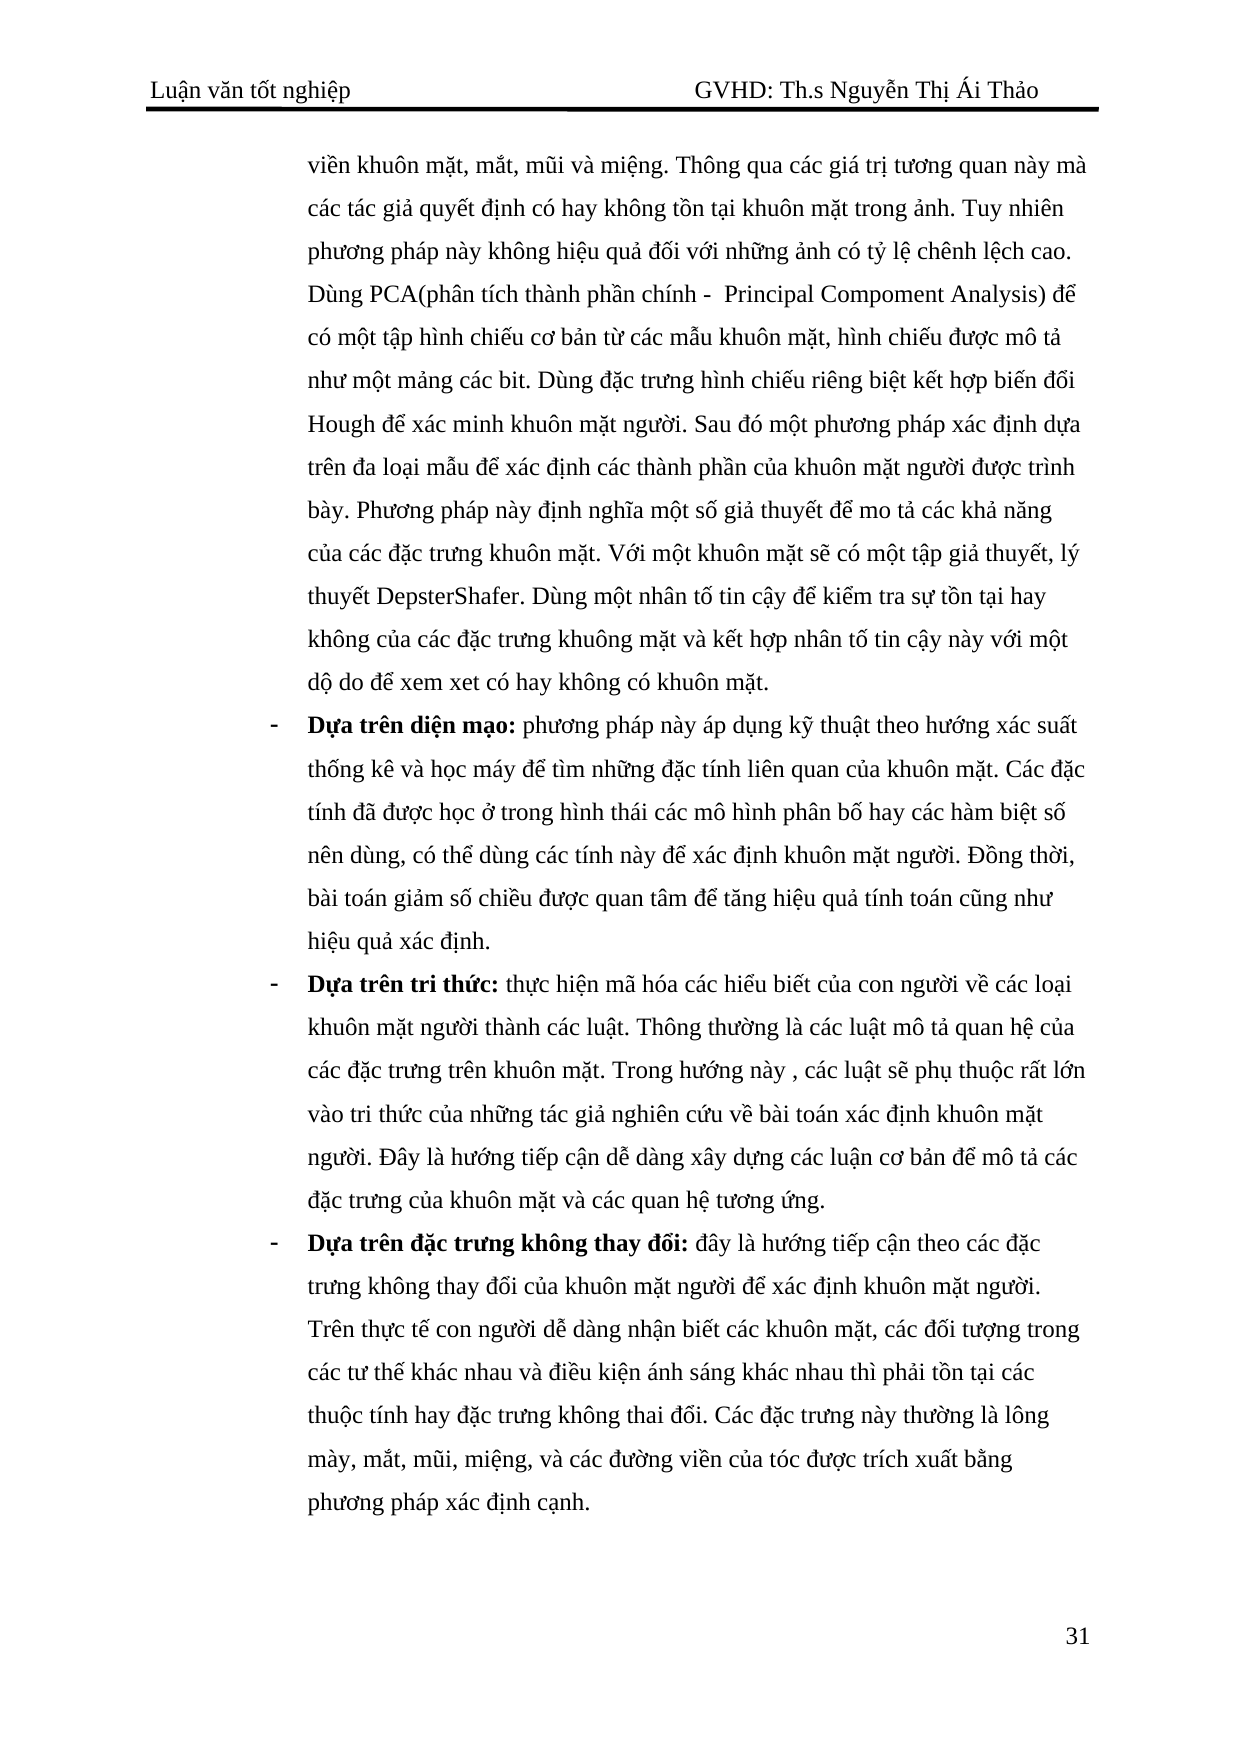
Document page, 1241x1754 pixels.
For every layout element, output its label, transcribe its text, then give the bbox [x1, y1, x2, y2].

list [270, 150, 1090, 696]
list Dựa trên tri thức: thực hiện mã hóa các hiểu biết của con người về các loại khuôn mặt người thành các luật. Thông thường là các luật mô tả quan hệ của các đặc trưng trên khuôn mặt. Trong hướng này , các luật sẽ phụ thuộc rất lớn vào tri thức của những tác giả nghiên cứu về bài toán xác định khuôn mặt người. Đây là hướng tiếp cận dễ dàng xây dựng các luận cơ bản để mô tả các đặc trưng của khuôn mặt và các quan hệ tương ứng. [270, 969, 1090, 1214]
list Dựa trên đặc trưng không thay đổi: đây là hướng tiếp cận theo các đặc trưng không thay đổi của khuôn mặt người để xác định khuôn mặt người. Trên thực tế con người dễ dàng nhận biết các khuôn mặt, các đối tượng trong các tư thế khác nhau và điều kiện ánh sáng khác nhau thì phải tồn tại các thuộc tính hay đặc trưng không thai đổi. Các đặc trưng này thường là lông mày, mắt, mũi, miệng, và các đường viền của tóc được trích xuất bằng phương pháp xác định cạnh. [270, 1228, 1090, 1516]
list Dựa trên diện mạo: phương pháp này áp dụng kỹ thuật theo hướng xác suất thống kê và học máy để tìm những đặc tính liên quan của khuôn mặt. Các đặc tính đã được học ở trong hình thái các mô hình phân bố hay các hàm biệt số nên dùng, có thể dùng các tính này để xác định khuôn mặt người. Đồng thời, bài toán giảm số chiều được quan tâm để tăng hiệu quả tính toán cũng như hiệu quả xác định. [270, 711, 1090, 955]
